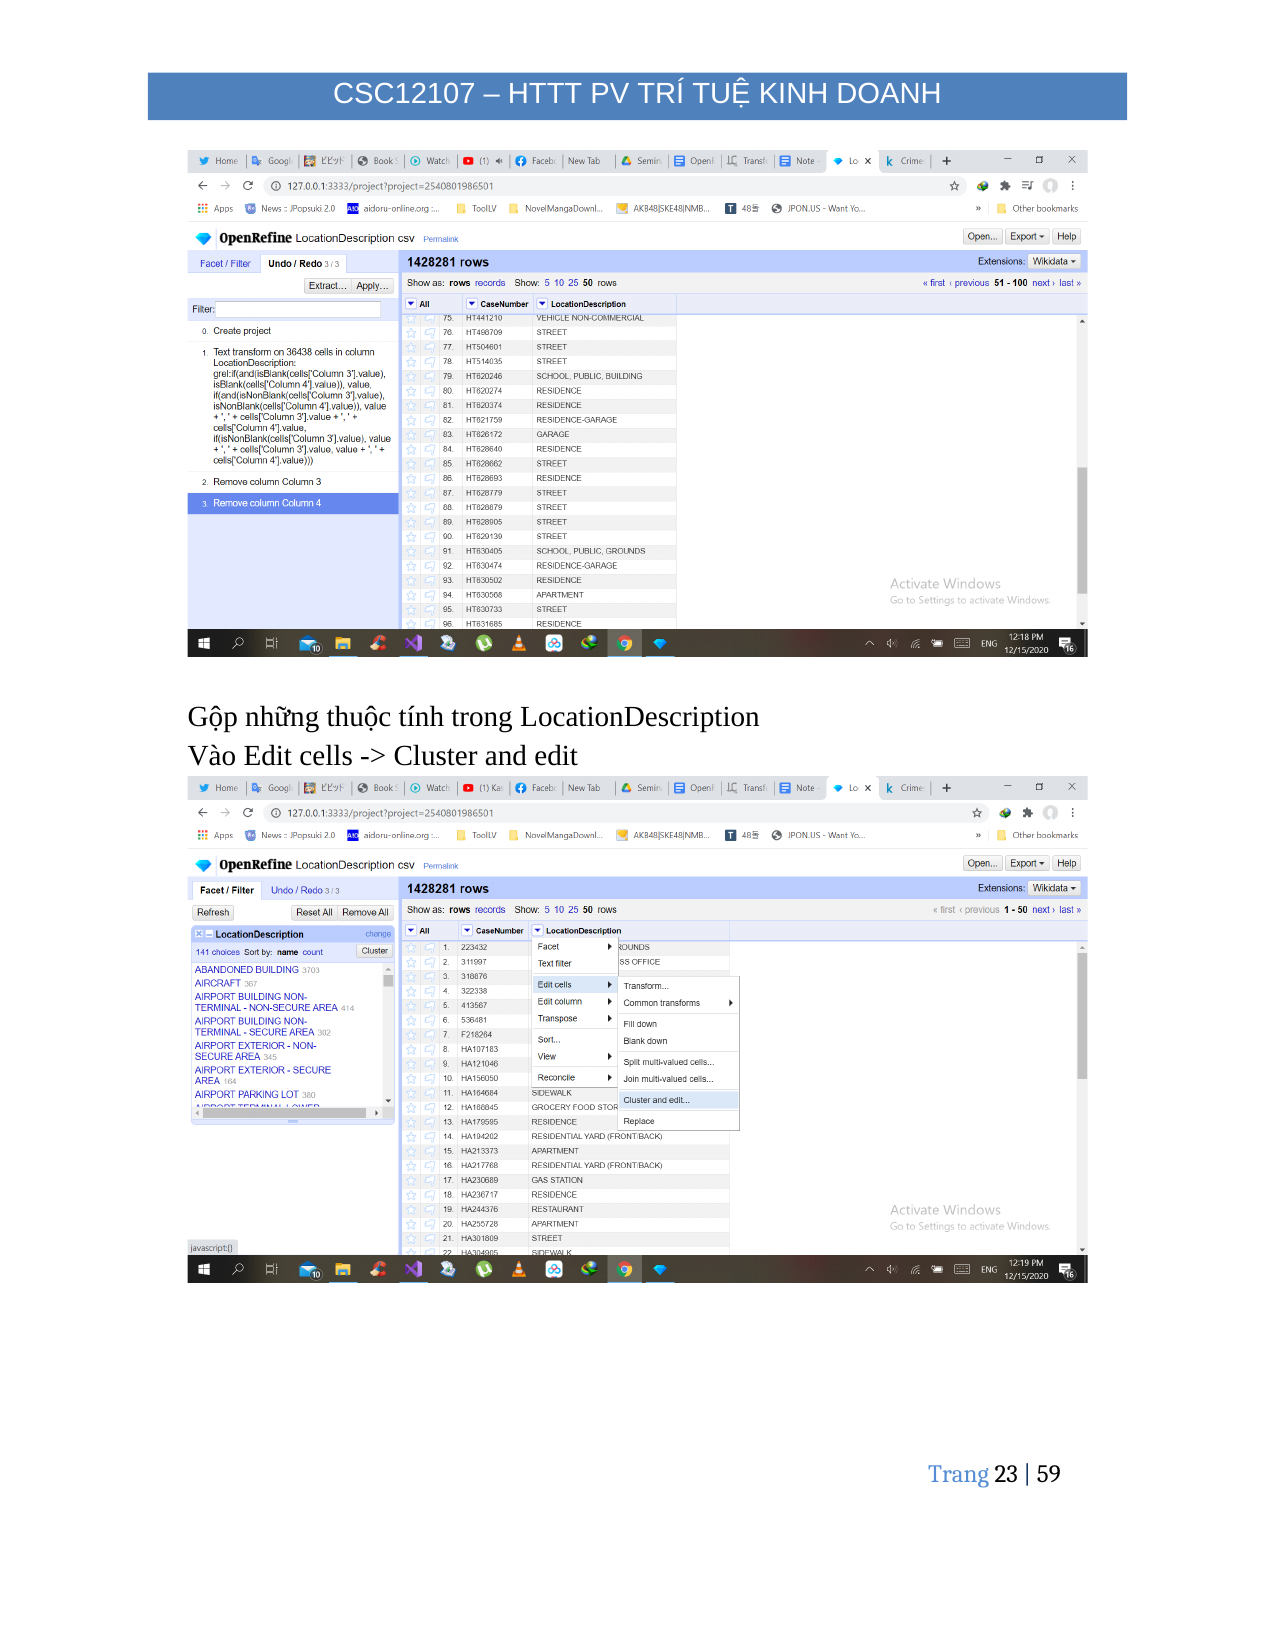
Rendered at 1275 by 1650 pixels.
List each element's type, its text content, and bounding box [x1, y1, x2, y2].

text Vào Edit cells -> Cluster and edit [187, 738, 1087, 771]
picture [187, 150, 1088, 657]
picture [187, 776, 1088, 1283]
text Gộp những thuộc tính trong LocationDescription [187, 699, 1087, 733]
